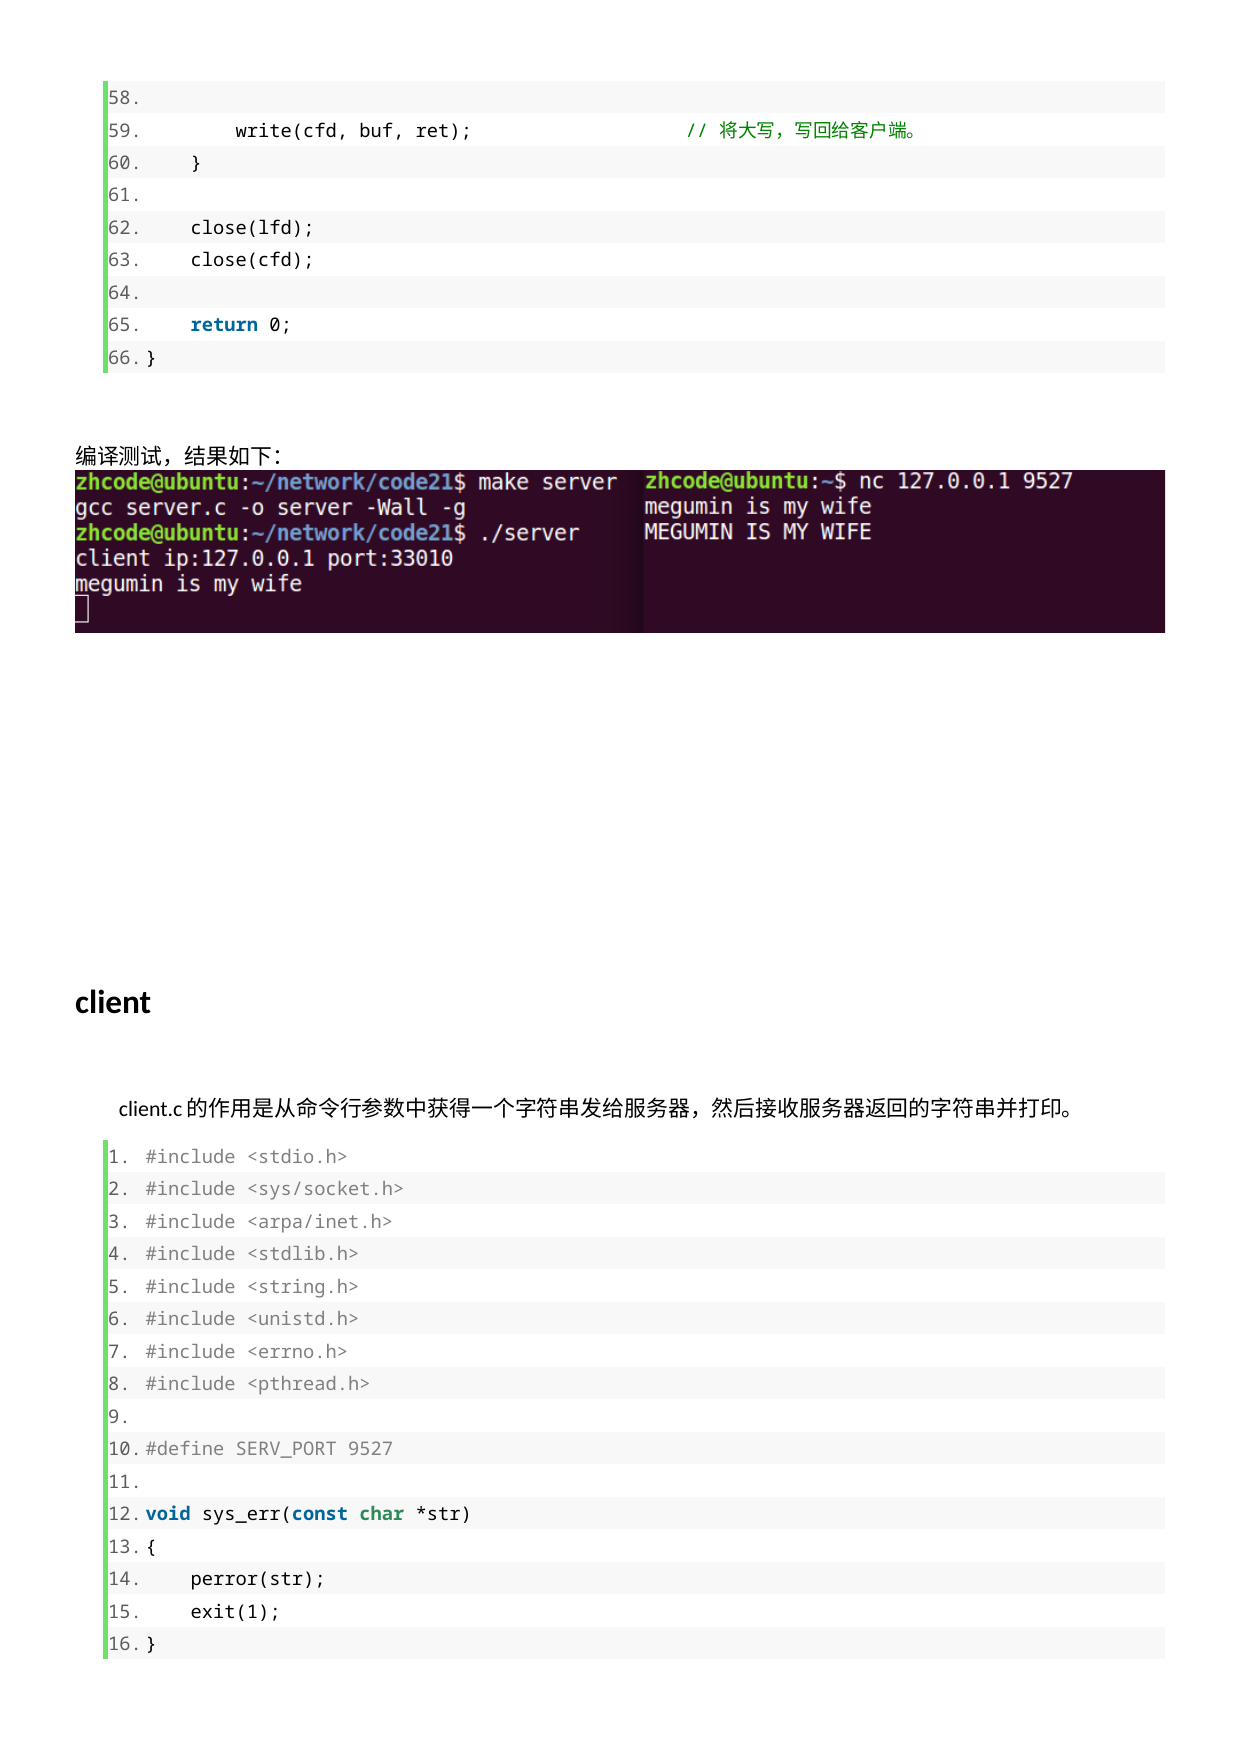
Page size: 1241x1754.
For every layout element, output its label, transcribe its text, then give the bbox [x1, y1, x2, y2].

list perror(str); [108, 1562, 1165, 1594]
list exit(1); [108, 1594, 1165, 1627]
list #include <arpa/inet.h> [108, 1204, 1165, 1237]
list close(cfd); [108, 243, 1165, 276]
list #define SERV_PORT 9527 [108, 1432, 1165, 1464]
list } [108, 341, 1165, 373]
list #include <unistd.h> [108, 1302, 1165, 1334]
list #include <errno.h> [108, 1334, 1165, 1367]
list } [108, 146, 1165, 178]
list return 0; [108, 308, 1165, 341]
list write(cfd, buf, ret); // 将大写，写回给客户端。 [108, 113, 1165, 146]
list { [108, 1529, 1165, 1562]
text client.c的作用是从命令行参数中获得一个字符串发给服务器，然后接收服务器返回的字符串并打印。 [75, 1091, 1165, 1123]
list void sys_err(const char *str) [108, 1497, 1165, 1529]
list close(lfd); [108, 211, 1165, 243]
text 编译测试，结果如下： [75, 438, 1165, 470]
list } [108, 1627, 1165, 1659]
picture [75, 470, 1166, 633]
subtitle client [75, 969, 1165, 1034]
list #include <stdlib.h> [108, 1237, 1165, 1269]
list #include <stdio.h> [103, 1139, 1165, 1172]
list #include <string.h> [108, 1269, 1165, 1302]
list #include <pthread.h> [108, 1367, 1165, 1399]
list #include <sys/socket.h> [108, 1172, 1165, 1204]
